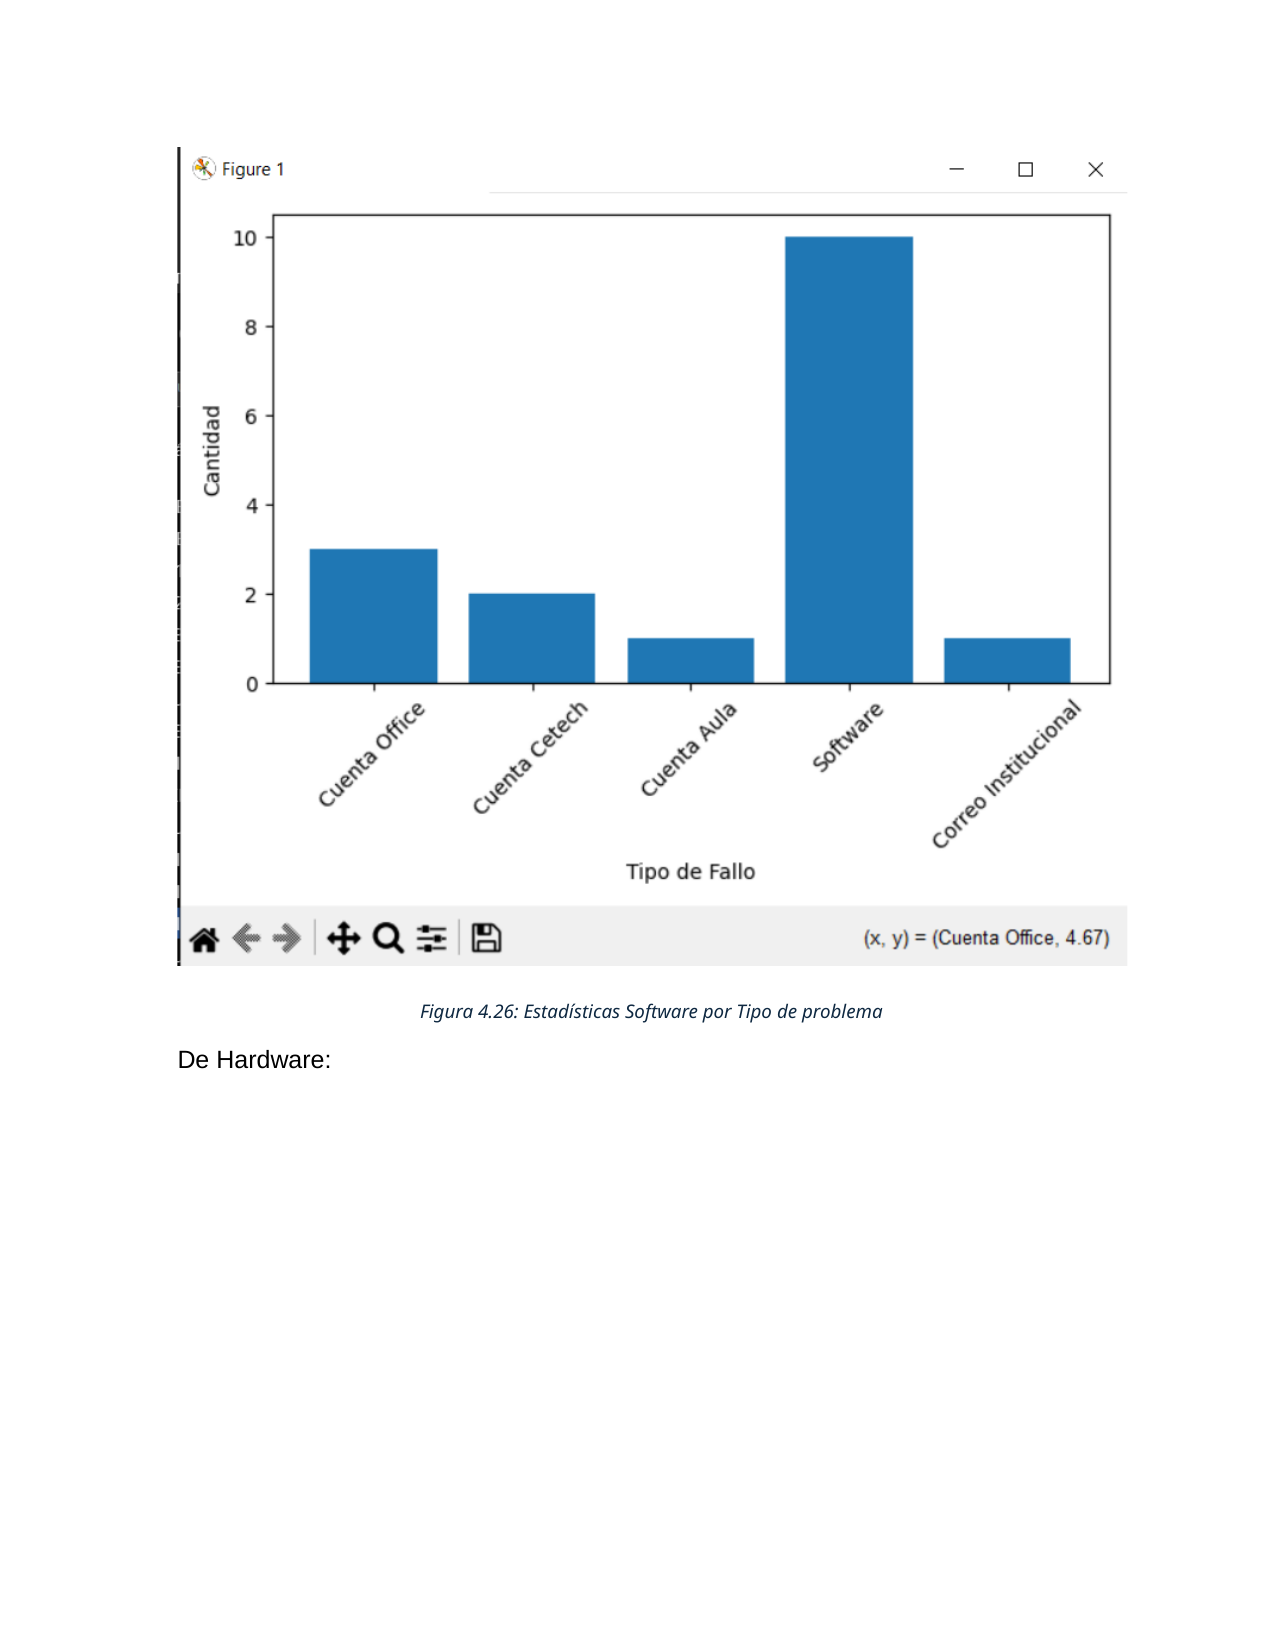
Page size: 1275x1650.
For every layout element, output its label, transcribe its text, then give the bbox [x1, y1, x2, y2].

picture [177, 147, 1128, 966]
text De Hardware: [177, 1045, 1127, 1073]
